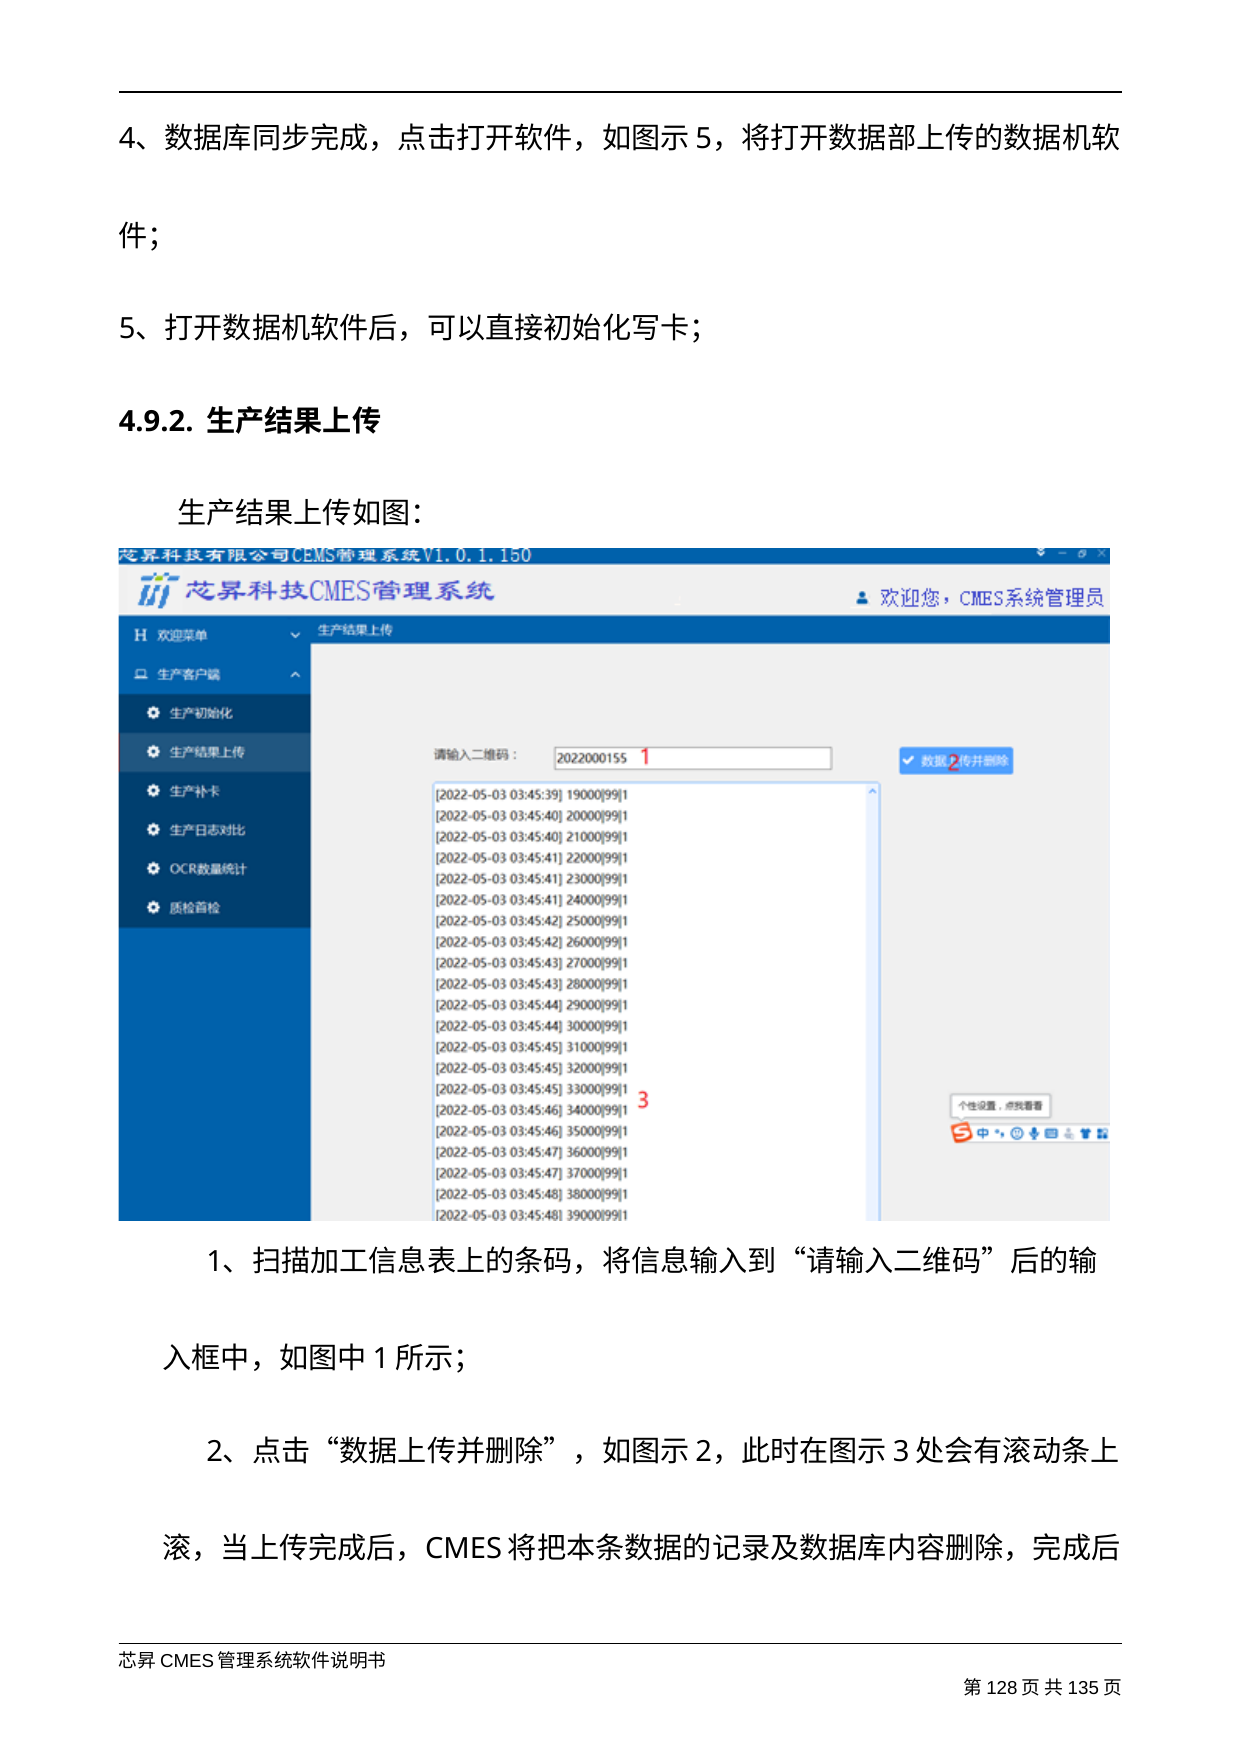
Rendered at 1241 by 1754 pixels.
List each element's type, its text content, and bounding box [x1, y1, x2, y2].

list 打开数据机软件后，可以直接初始化写卡； [118, 294, 1122, 359]
list 数据库同步完成，点击打开软件，如图示5，将打开数据部上传的数据机软件； [118, 104, 1122, 266]
picture [118, 548, 1110, 1221]
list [162, 1416, 1122, 1578]
list 生产结果上传 [118, 386, 1122, 451]
list 扫描加工信息表上的条码，将信息输入到“请输入二维码”后的输入框中，如图中1所示； [162, 1226, 1122, 1388]
